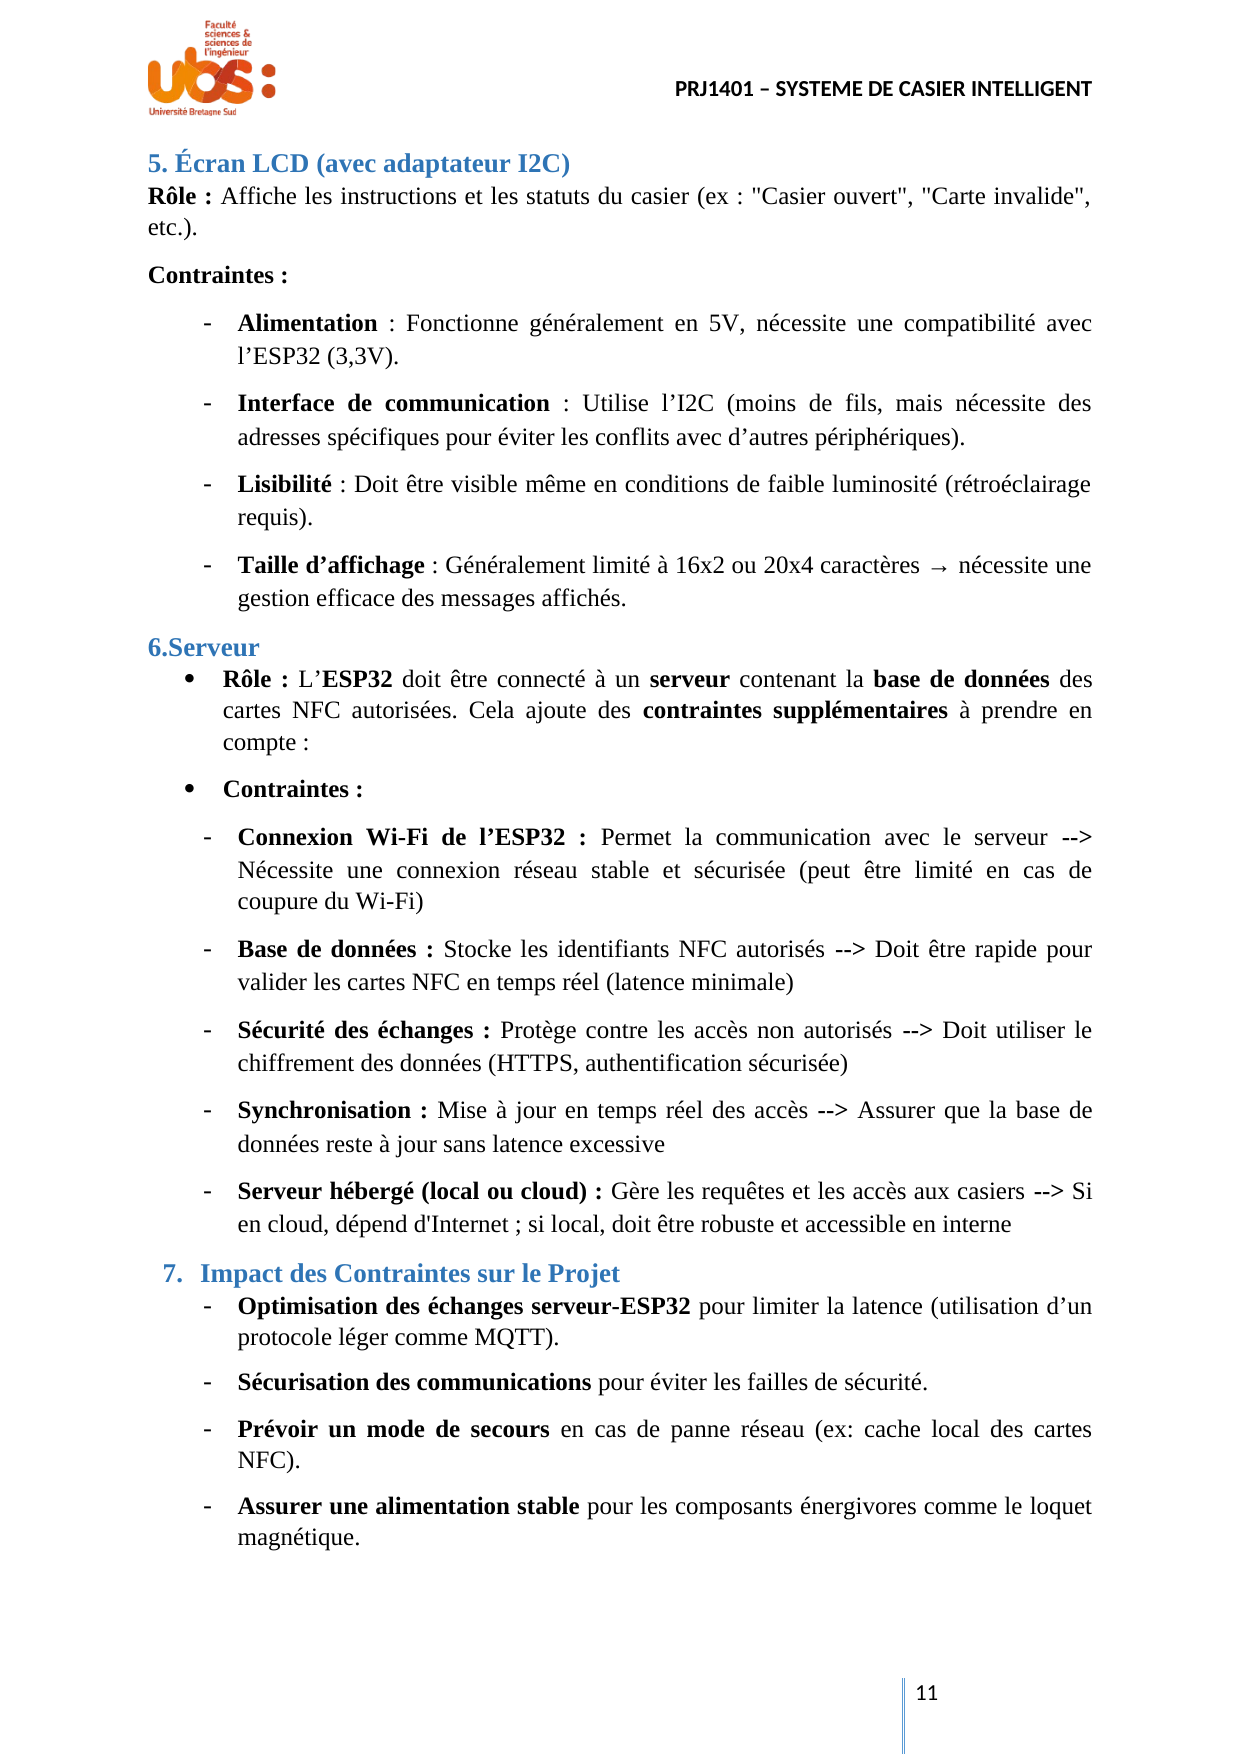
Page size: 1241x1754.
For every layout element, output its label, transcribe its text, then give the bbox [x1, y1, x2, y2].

list Interface de communication : Utilise l’I2C (moins de fils, mais nécessite des adresses spécifiques pour éviter les conflits avec d’autres périphériques). [200, 388, 1093, 450]
list Impact des Contraintes sur le Projet [162, 1257, 1093, 1288]
text Contraintes : [148, 260, 1093, 289]
list Sécurisation des communications pour éviter les failles de sécurité. [200, 1367, 1093, 1398]
list Lisibilité : Doit être visible même en conditions de faible luminosité (rétroéclairage requis). [200, 469, 1093, 531]
text Rôle : Affiche les instructions et les statuts du casier (ex : "Casier ouvert", "Carte invalide", etc.). [148, 181, 1093, 241]
list Synchronisation : Mise à jour en temps réel des accès --> Assurer que la base de données reste à jour sans latence excessive [200, 1096, 1093, 1157]
list Rôle : L’ESP32 doit être connecté à un serveur contenant la base de données des cartes NFC autorisées. Cela ajoute des contraintes supplémentaires à prendre en compte : [185, 664, 1093, 755]
list Optimisation des échanges serveur-ESP32 pour limiter la latence (utilisation d’un protocole léger comme MQTT). [200, 1291, 1093, 1350]
text 6.Serveur [148, 631, 1093, 662]
list Taille d’affichage : Généralement limité à 16x2 ou 20x4 caractères → nécessite une gestion efficace des messages affichés. [200, 550, 1093, 612]
list Connexion Wi-Fi de l’ESP32 : Permet la communication avec le serveur --> Nécessite une connexion réseau stable et sécurisée (peut être limité en cas de coupure du Wi-Fi) [200, 822, 1093, 915]
list Serveur hébergé (local ou cloud) : Gère les requêtes et les accès aux casiers --> Si en cloud, dépend d'Internet ; si local, doit être robuste et accessible en interne [200, 1176, 1093, 1238]
list Alimentation : Fonctionne généralement en 5V, nécessite une compatibilité avec l’ESP32 (3,3V). [200, 308, 1093, 369]
list Base de données : Stocke les identifiants NFC autorisés --> Doit être rapide pour valider les cartes NFC en temps réel (latence minimale) [200, 934, 1093, 996]
picture [147, 20, 276, 116]
list Assurer une alimentation stable pour les composants énergivores comme le loquet magnétique. [200, 1491, 1093, 1550]
list Prévoir un mode de secours en cas de panne réseau (ex: cache local des cartes NFC). [200, 1414, 1093, 1474]
list Sécurité des échanges : Protège contre les accès non autorisés --> Doit utiliser le chiffrement des données (HTTPS, authentification sécurisée) [200, 1015, 1093, 1077]
list Contraintes : [185, 774, 1093, 803]
text 5. Écran LCD (avec adaptateur I2C) [148, 148, 1093, 179]
